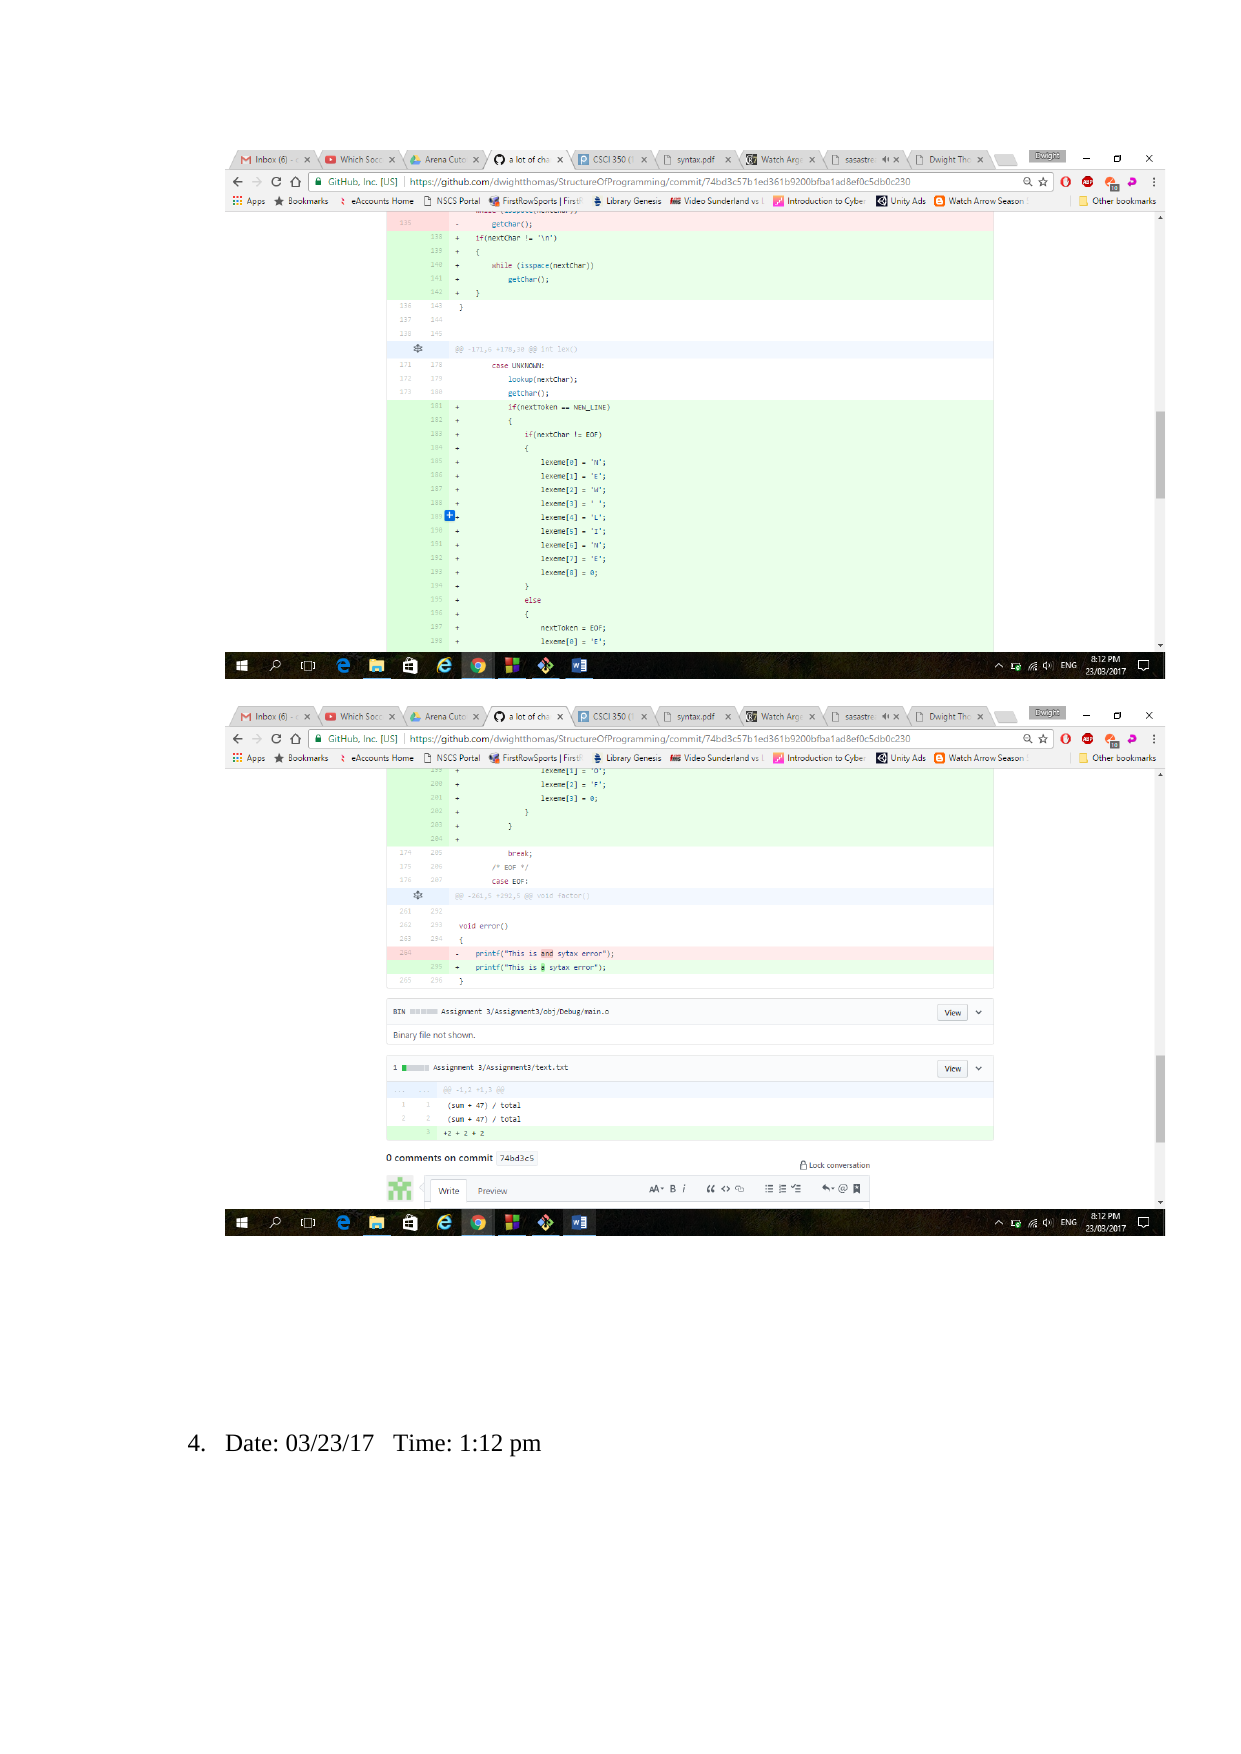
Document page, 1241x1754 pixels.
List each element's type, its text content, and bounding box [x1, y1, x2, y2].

picture [225, 150, 1166, 679]
picture [225, 706, 1166, 1236]
list Date: 03/23/17 Time: 1:12 pm [187, 1428, 1090, 1457]
